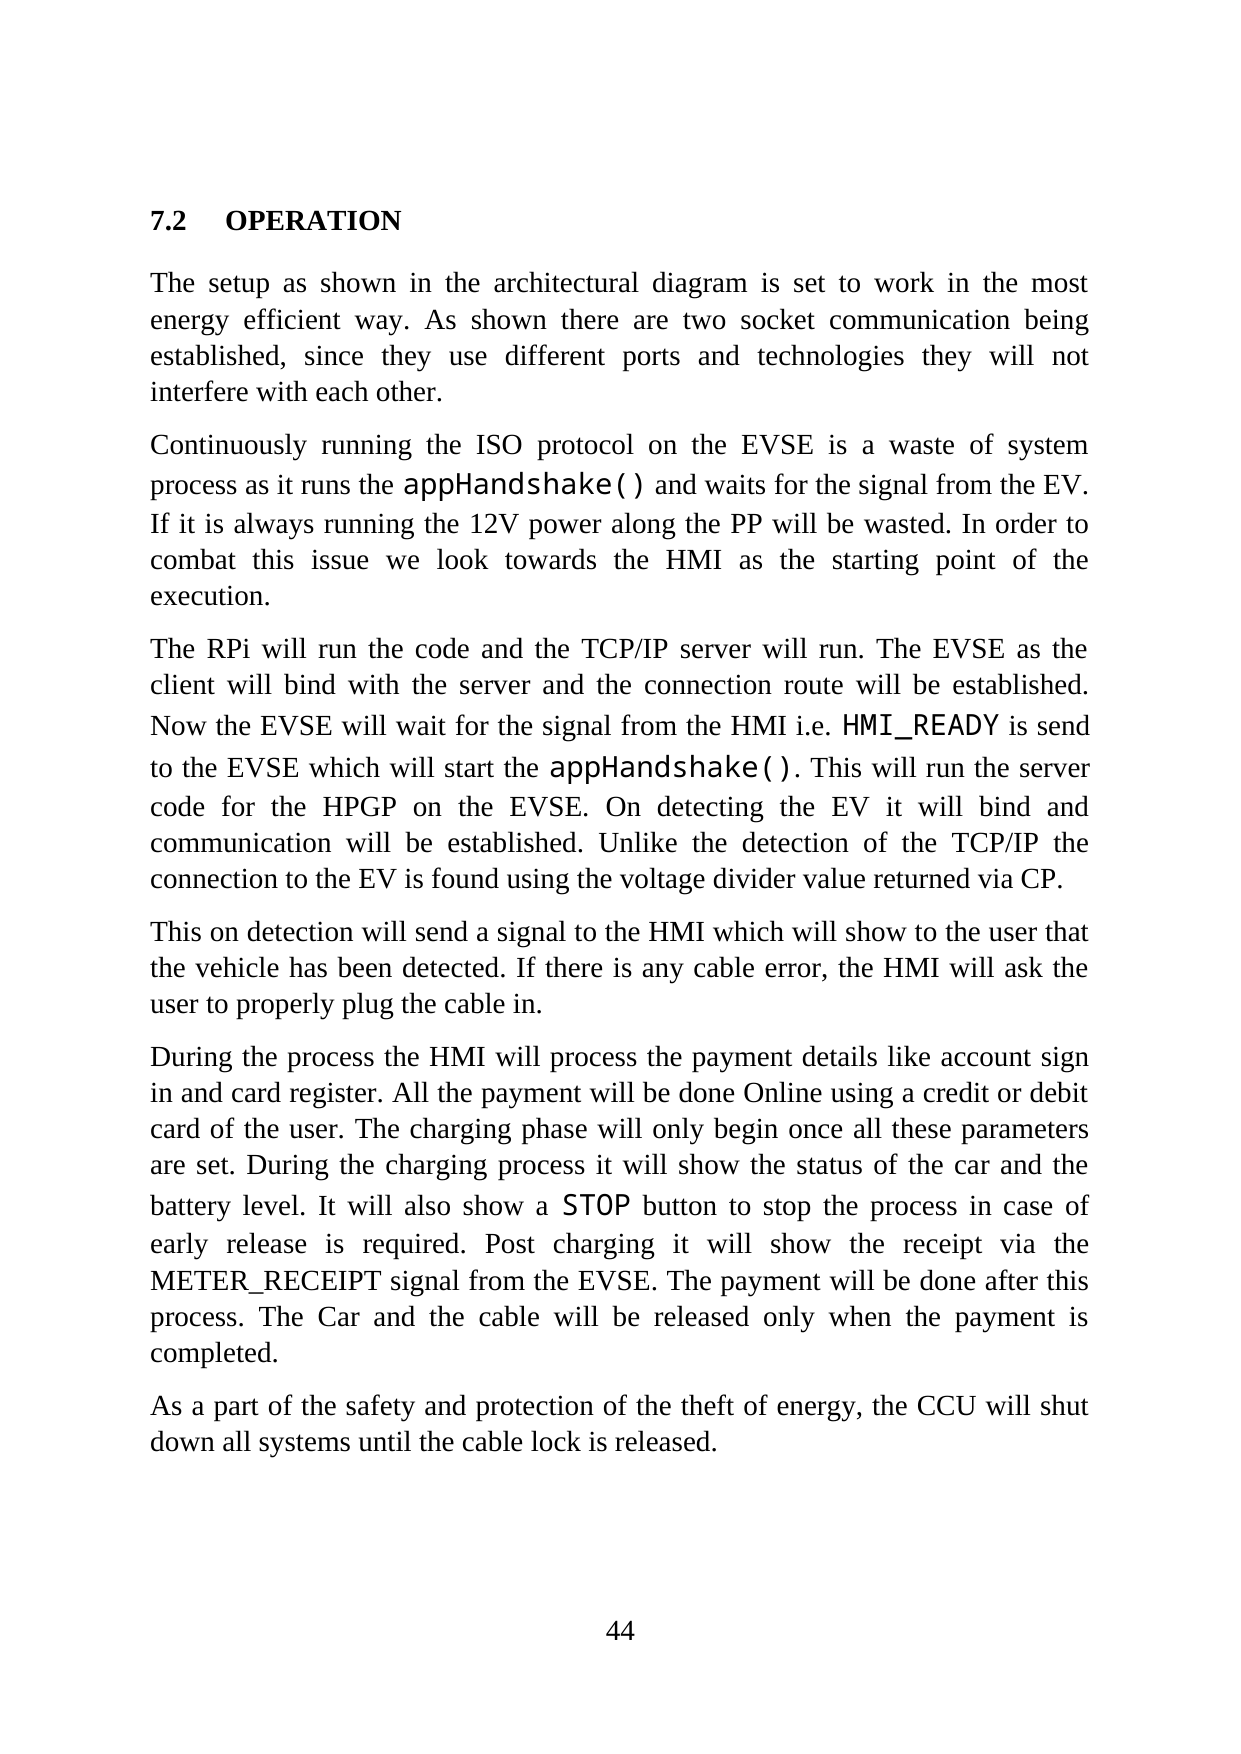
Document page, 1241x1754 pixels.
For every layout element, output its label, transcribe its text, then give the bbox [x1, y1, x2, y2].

text The RPi will run the code and the TCP/IP server will run. The EVSE as the client will bind with the server and the connection route will be established. Now the EVSE will wait for the signal from the HMI i.e. HMI_READY is send to the EVSE which will start the appHandshake(). This will run the server code for the HPGP on the EVSE. On detecting the EV it will bind and communication will be established. Unlike the detection of the TCP/IP the connection to the EV is found using the voltage divider value returned via CP. [150, 631, 1090, 895]
text The setup as shown in the architectural diagram is set to work in the most energy efficient way. As shown there are two socket communication being established, since they use different ports and technologies they will not interfere with each other. [150, 266, 1090, 408]
text Continuously running the ISO protocol on the EVSE is a waste of system process as it runs the appHandshake() and waits for the signal from the EV. If it is always running the 12V power along the PP will be wasted. In order to combat this issue we look towards the HMI as the starting point of the execution. [150, 427, 1090, 612]
text This on detection will send a signal to the HMI which will show to the user that the vehicle has been detected. If there is any cable error, the HMI will ask the user to properly plug the cable in. [150, 914, 1090, 1020]
text As a part of the safety and protection of the theft of energy, the CCU will shut down all systems until the cable lock is released. [150, 1388, 1090, 1457]
subtitle OPERATION [150, 203, 1090, 236]
text During the process the HMI will process the payment details like account sign in and card register. All the payment will be done Online using a credit or debit card of the user. The charging phase will only begin once all these parameters are set. During the charging process it will show the status of the car and the battery level. It will also show a STOP button to stop the process in case of early release is required. Post charging it will show the receipt via the METER_RECEIPT signal from the EVSE. The payment will be done after this process. The Car and the cable will be released only when the payment is completed. [150, 1039, 1090, 1368]
